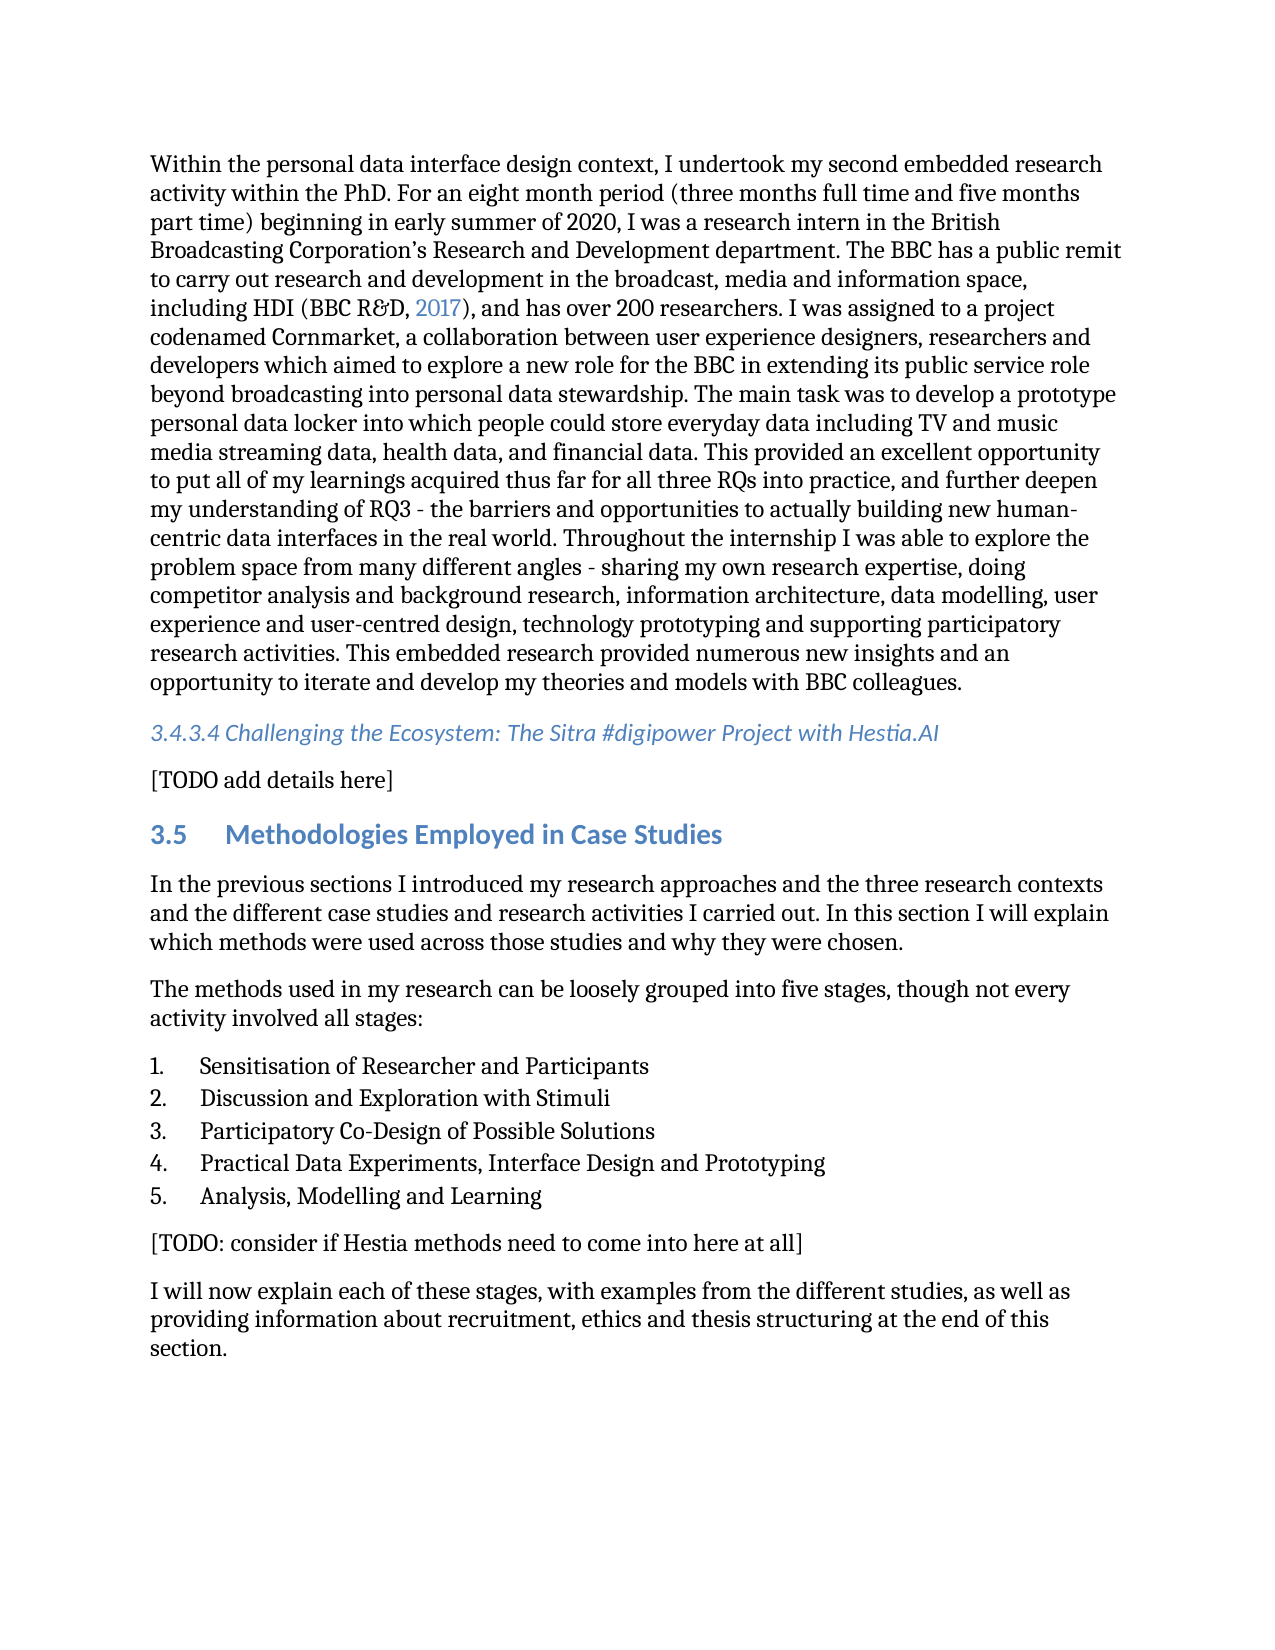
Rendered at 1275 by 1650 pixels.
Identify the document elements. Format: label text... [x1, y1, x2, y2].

list Sensitisation of Researcher and Participants [150, 1052, 1125, 1080]
text Within the personal data interface design context, I undertook my second embedded research activity within the PhD. For an eight month period (three months full time and five months part time) beginning in early summer of 2020, I was a research intern in the British Broadcasting Corporation’s Research and Development department. The BBC has a public remit to carry out research and development in the broadcast, media and information space, including HDI (BBC R&D, 2017), and has over 200 researchers. I was assigned to a project codenamed Cornmarket, a collaboration between user experience designers, researchers and developers which aimed to explore a new role for the BBC in extending its public service role beyond broadcasting into personal data stewardship. The main task was to develop a prototype personal data locker into which people could store everyday data including TV and music media streaming data, health data, and financial data. This provided an excellent opportunity to put all of my learnings acquired thus far for all three RQs into practice, and further deepen my understanding of RQ3 - the barriers and opportunities to actually building new human-centric data interfaces in the real world. Throughout the internship I was able to explore the problem space from many different angles - sharing my own research expertise, doing competitor analysis and background research, information architecture, data modelling, user experience and user-centred design, technology prototyping and supporting participatory research activities. This embedded research provided numerous new insights and an opportunity to iterate and develop my theories and models with BBC colleagues. [150, 150, 1125, 696]
list Discussion and Exploration with Stimuli [150, 1084, 1125, 1113]
text The methods used in my research can be loosely grouped into five stages, though not every activity involved all stages: [150, 975, 1125, 1033]
text [TODO: consider if Hestia methods need to come into here at all] [150, 1229, 1125, 1258]
subtitle 3.4.3.4 Challenging the Ecosystem: The Sitra #digipower Project with Hestia.AI [150, 717, 1125, 748]
subtitle 3.5 Methodologies Employed in Case Studies [150, 816, 1125, 852]
text I will now explain each of these stages, with examples from the different studies, as well as providing information about recruitment, ethics and thesis structuring at the end of this section. [150, 1277, 1125, 1363]
list Practical Data Experiments, Interface Design and Prototyping [150, 1149, 1125, 1178]
text In the previous sections I introduced my research approaches and the three research contexts and the different case studies and research activities I carried out. In this section I will explain which methods were used across those studies and why they were chosen. [150, 870, 1125, 957]
list Participatory Co-Design of Possible Solutions [150, 1117, 1125, 1145]
text [TODO add details here] [150, 766, 1125, 795]
list Analysis, Modelling and Learning [150, 1182, 1125, 1210]
